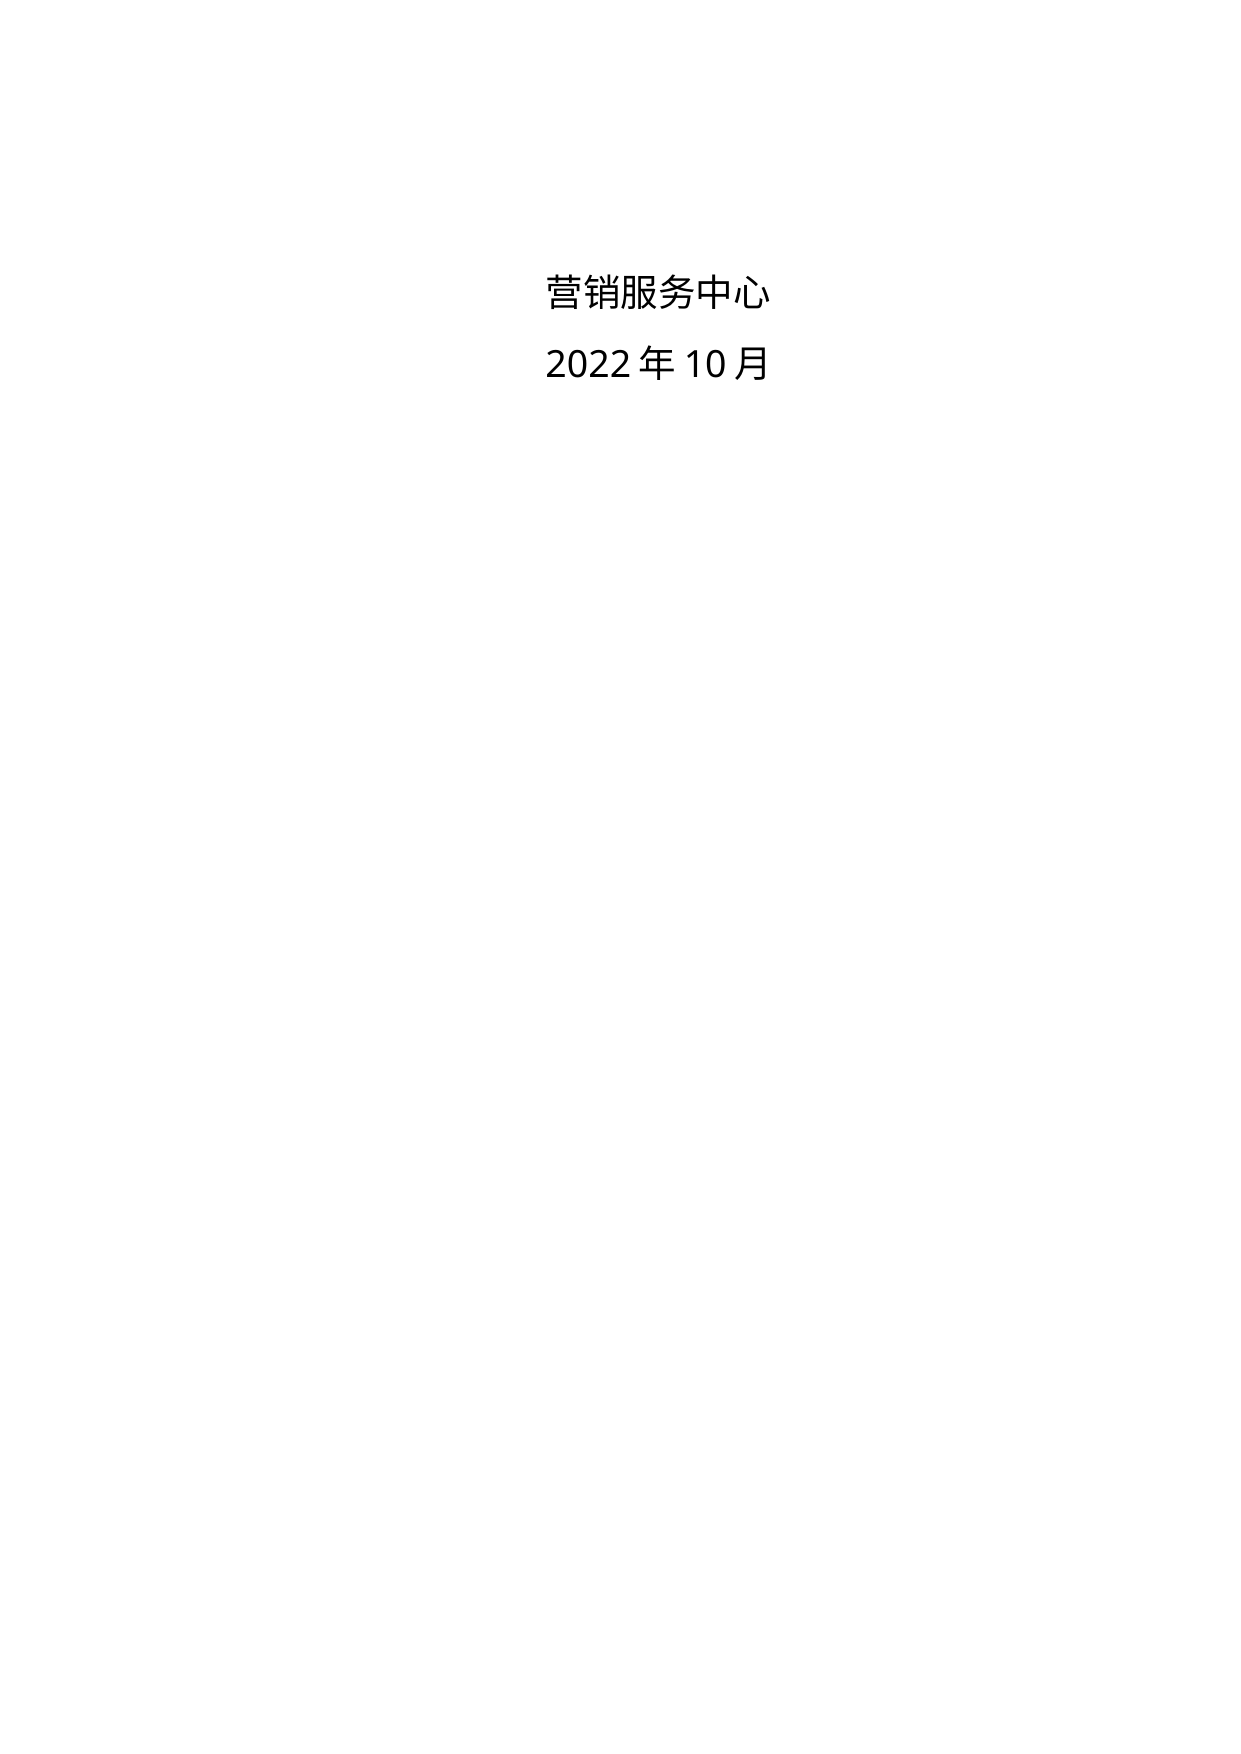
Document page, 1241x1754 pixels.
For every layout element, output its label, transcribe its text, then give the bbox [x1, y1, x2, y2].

text 2022年10月 [167, 334, 1075, 388]
text 营销服务中心 [166, 263, 1075, 317]
